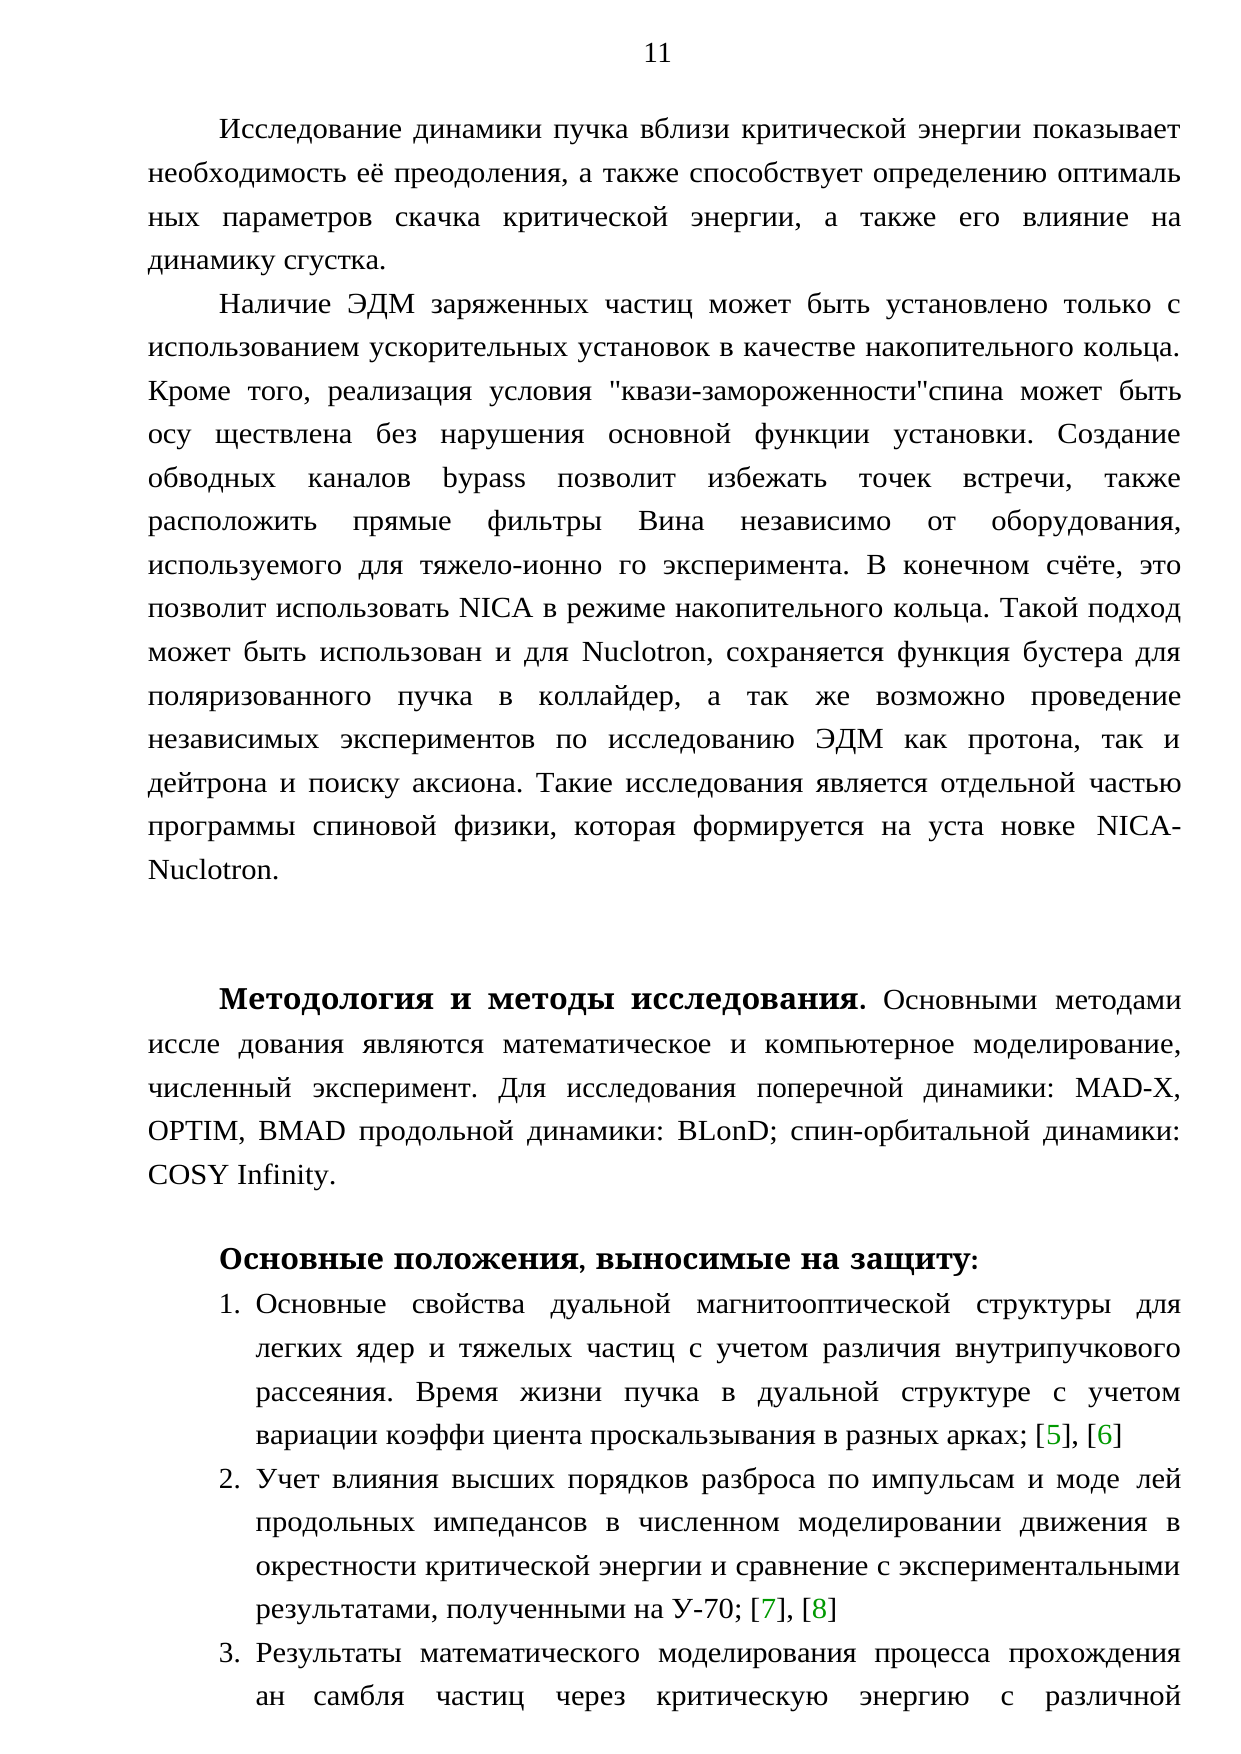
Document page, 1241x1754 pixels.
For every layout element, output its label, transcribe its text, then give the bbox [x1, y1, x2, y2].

list Учет влияния высших порядков разброса по импульсам и моде­ лей продольных импедансов в численном моделировании движения в окрестности критической энергии и сравнение с экспериментальными результатами, полученными на У-70; [7], [8] [219, 1461, 1181, 1625]
text Исследование динамики пучка вблизи критической энергии показывает необходимость её преодоления, а также способствует определению оптималь­ ных параметров скачка критической энергии, а также его влияние на динамику сгустка. [148, 112, 1182, 276]
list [219, 1635, 1181, 1712]
list Основные свойства дуальной магнитооптической структуры для легких ядер и тяжелых частиц с учетом различия внутрипучкового рассеяния. Время жизни пучка в дуальной структуре с учетом вариации коэффи­ циента проскальзывания в разных арках; [5], [6] [219, 1287, 1181, 1451]
text Методология и методы исследования. Основными методами иссле­ дования являются математическое и компьютерное моделирование, численный эксперимент. Для исследования поперечной динамики: MAD-X, OPTIM, BMAD продольной динамики: BLonD; спин-орбитальной динамики: COSY Infinity. [148, 982, 1182, 1191]
subtitle Основные положения, выносимые на защиту: [219, 1243, 1240, 1277]
text Наличие ЭДМ заряженных частиц может быть установлено только с использованием ускорительных установок в качестве накопительного кольца. Кроме того, реализация условия "квази-замороженности"спина может быть осу­ ществлена без нарушения основной функции установки. Создание обводных каналов bypass позволит избежать точек встречи, также расположить прямые фильтры Вина независимо от оборудования, используемого для тяжело-ионно­ го эксперимента. В конечном счёте, это позволит использовать NICA в режиме накопительного кольца. Такой подход может быть использован и для Nuclotron, сохраняется функция бустера для поляризованного пучка в коллайдер, а так­ же возможно проведение независимых экспериментов по исследованию ЭДМ как протона, так и дейтрона и поиску аксиона. Такие исследования является отдельной частью программы спиновой физики, которая формируется на уста­ новке NICA-Nuclotron. [148, 286, 1182, 885]
